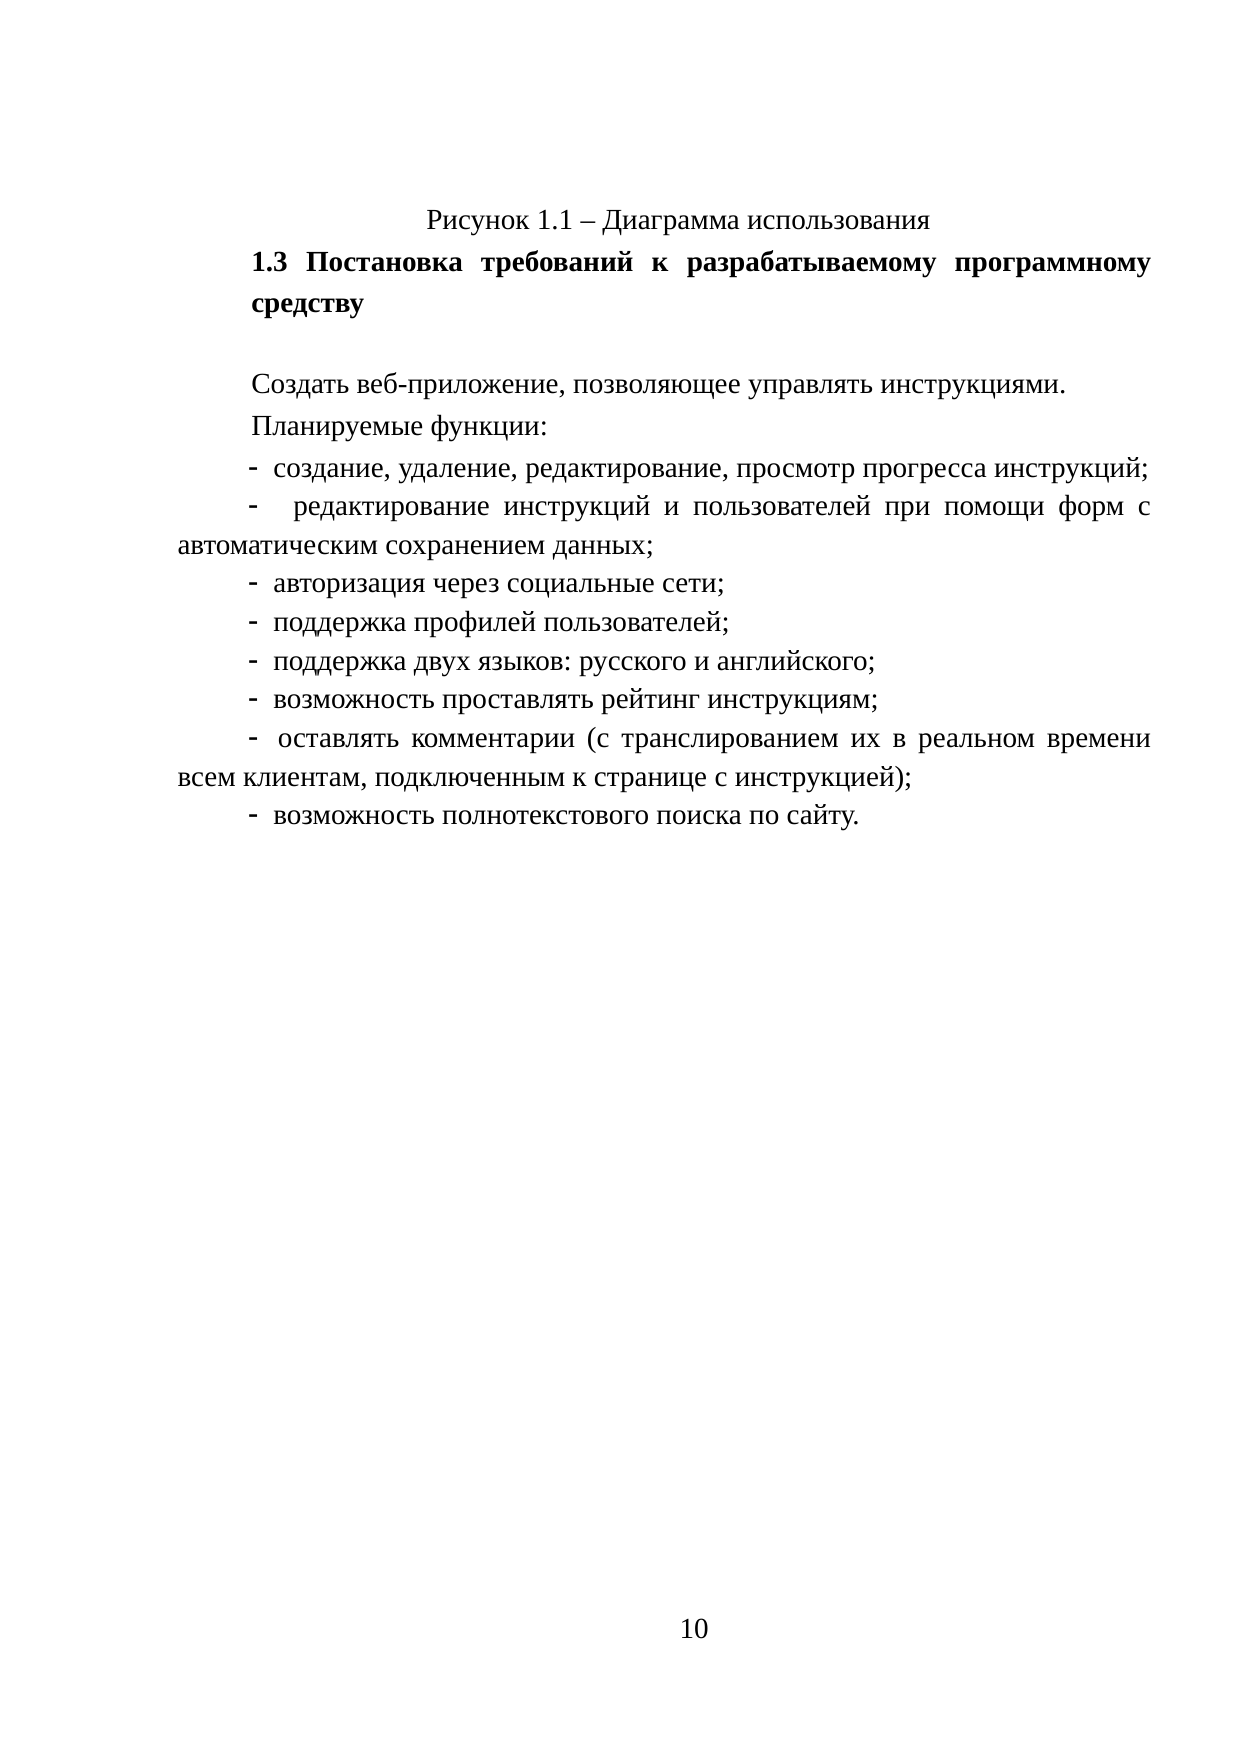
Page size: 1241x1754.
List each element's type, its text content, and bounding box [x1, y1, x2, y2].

list возможность полнотекстового поиска по сайту. [177, 797, 1152, 831]
list редактирование инструкций и пользователей при помощи форм с автоматическим сохранением данных; [177, 488, 1152, 561]
text Планируемые функции: [177, 408, 1152, 441]
subtitle 1.3 Постановка требований к разрабатываемому программному средству [251, 244, 1152, 319]
list возможность проставлять рейтинг инструкциям; [177, 682, 1152, 715]
list создание, удаление, редактирование, просмотр прогресса инструкций; [177, 450, 1152, 483]
list оставлять комментарии (с транслированием их в реальном времени всем клиентам, подключенным к странице с инструкцией); [177, 720, 1152, 792]
text Создать веб-приложение, позволяющее управлять инструкциями. [177, 366, 1152, 399]
list поддержка двух языков: русского и английского; [177, 643, 1152, 677]
list авторизация через социальные сети; [177, 566, 1152, 599]
list поддержка профилей пользователей; [177, 604, 1152, 638]
text Рисунок 1.1 – Диаграмма использования [177, 202, 1152, 235]
